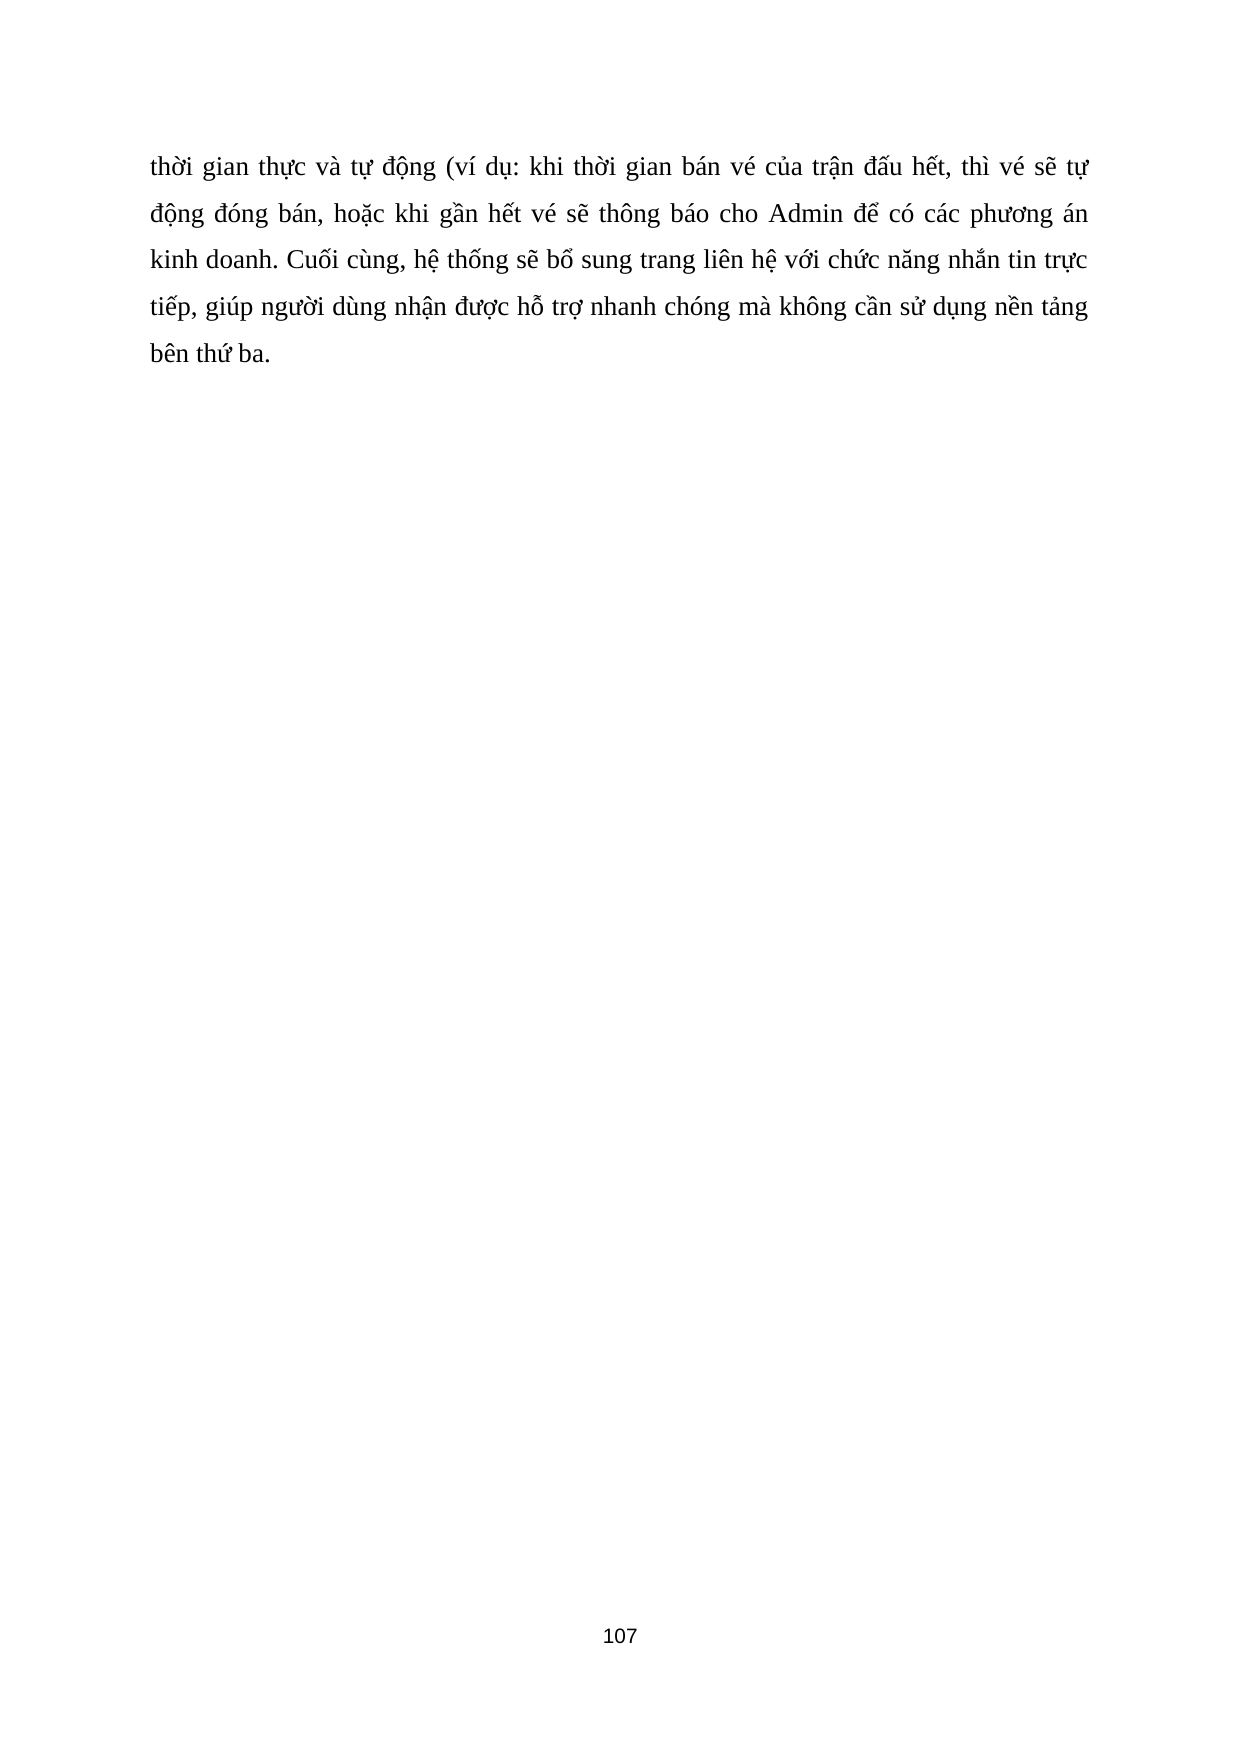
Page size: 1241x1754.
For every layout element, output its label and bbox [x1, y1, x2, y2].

text [150, 150, 1090, 368]
